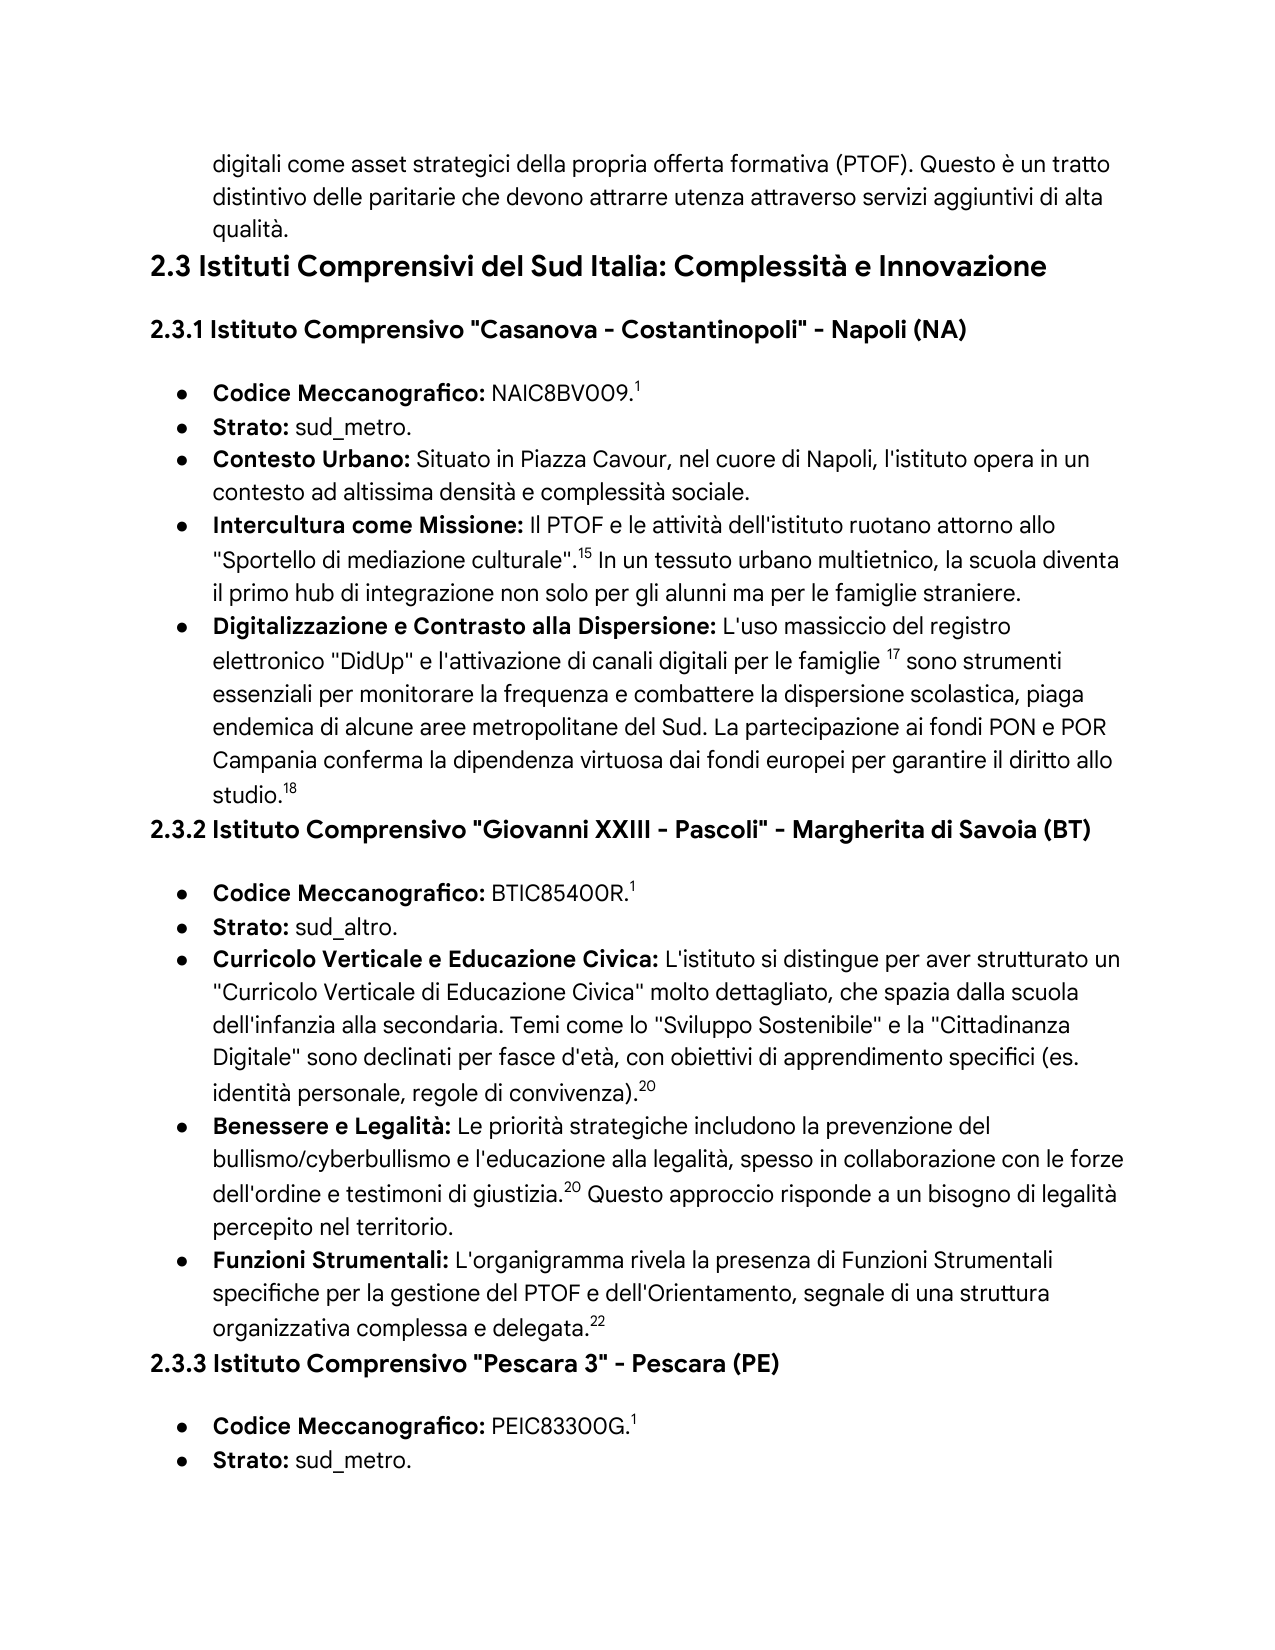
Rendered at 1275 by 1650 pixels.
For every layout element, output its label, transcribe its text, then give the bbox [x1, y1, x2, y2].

list Digitalizzazione e Contrasto alla Dispersione: L'uso massiccio del registro elettronico "DidUp" e l'attivazione di canali digitali per le famiglie 17 sono strumenti essenziali per monitorare la frequenza e combattere la dispersione scolastica, piaga endemica di alcune aree metropolitane del Sud. La partecipazione ai fondi PON e POR Campania conferma la dipendenza virtuosa dai fondi europei per garantire il diritto allo studio.18 [175, 612, 1125, 810]
subtitle 2.3 Istituti Comprensivi del Sud Italia: Complessità e Innovazione [150, 248, 1125, 285]
list Codice Meccanografico: NAIC8BV009.1 [175, 377, 1125, 408]
list Codice Meccanografico: PEIC83300G.1 [175, 1410, 1125, 1442]
subtitle 2.3.3 Istituto Comprensivo "Pescara 3" - Pescara (PE) [150, 1348, 1125, 1379]
list Benessere e Legalità: Le priorità strategiche includono la prevenzione del bullismo/cyberbullismo e l'educazione alla legalità, spesso in collaborazione con le forze dell'ordine e testimoni di giustizia.20 Questo approccio risponde a un bisogno di legalità percepito nel territorio. [175, 1112, 1125, 1242]
list Codice Meccanografico: BTIC85400R.1 [175, 877, 1125, 908]
list Curricolo Verticale e Educazione Civica: L'istituto si distingue per aver strutturato un "Curricolo Verticale di Educazione Civica" molto dettagliato, che spazia dalla scuola dell'infanzia alla secondaria. Temi come lo "Sviluppo Sostenibile" e la "Cittadinanza Digitale" sono declinati per fasce d'età, con obiettivi di apprendimento specifici (es. identità personale, regole di convivenza).20 [175, 946, 1125, 1108]
list Contesto Urbano: Situato in Piazza Cavour, nel cuore di Napoli, l'istituto opera in un contesto ad altissima densità e complessità sociale. [175, 446, 1125, 507]
list Funzioni Strumentali: L'organigramma rivela la presenza di Funzioni Strumentali specifiche per la gestione del PTOF e dell'Orientamento, segnale di una struttura organizzativa complessa e delegata.22 [175, 1246, 1125, 1343]
list Strato: sud_metro. [175, 413, 1125, 442]
list Intercultura come Missione: Il PTOF e le attività dell'istituto ruotano attorno allo "Sportello di mediazione culturale".15 In un tessuto urbano multietnico, la scuola diventa il primo hub di integrazione non solo per gli alunni ma per le famiglie straniere. [175, 511, 1125, 608]
list Strato: sud_altro. [175, 913, 1125, 942]
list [175, 150, 1125, 244]
subtitle 2.3.2 Istituto Comprensivo "Giovanni XXIII - Pascoli" - Margherita di Savoia (BT) [150, 815, 1125, 846]
list Strato: sud_metro. [175, 1446, 1125, 1475]
subtitle 2.3.1 Istituto Comprensivo "Casanova - Costantinopoli" - Napoli (NA) [150, 315, 1125, 346]
